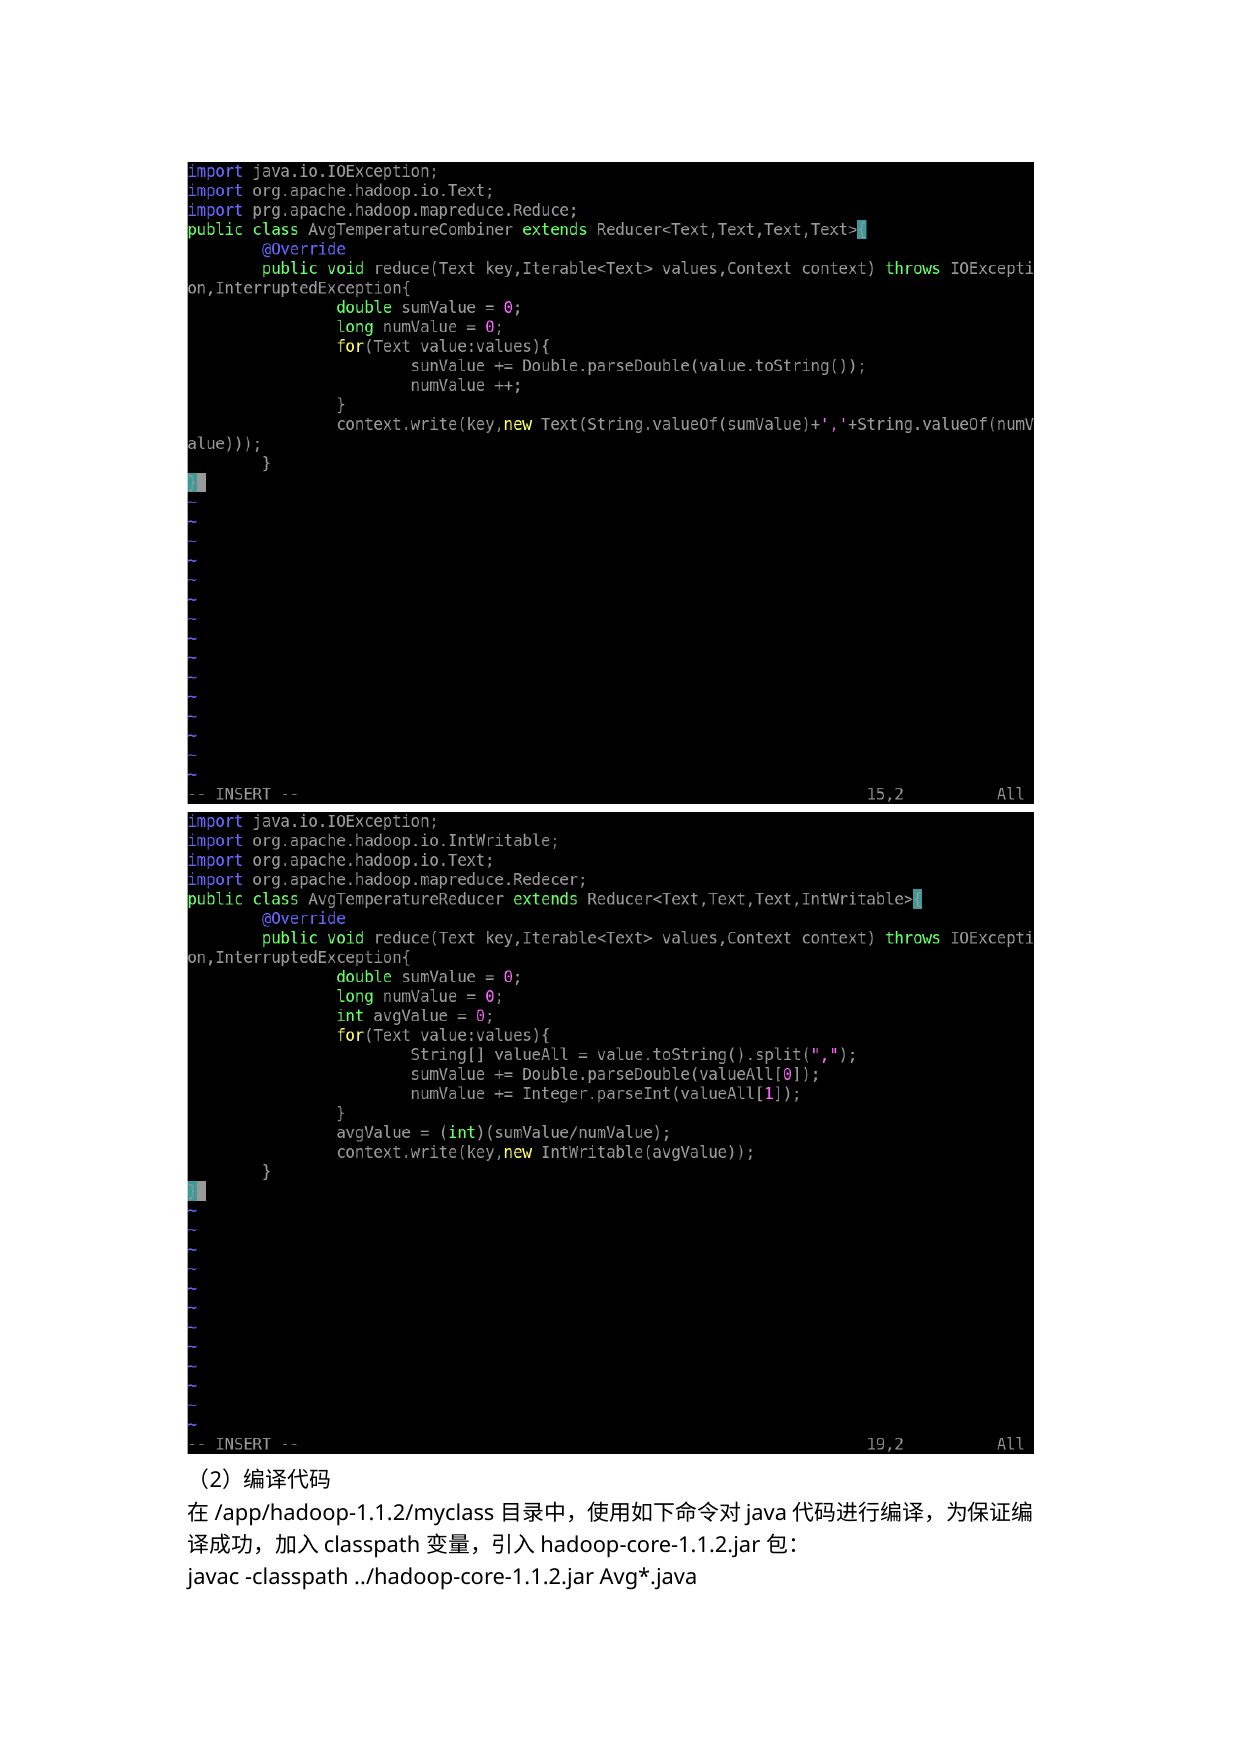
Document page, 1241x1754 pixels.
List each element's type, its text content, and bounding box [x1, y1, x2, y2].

text （2）编译代码 [187, 1461, 1053, 1494]
text javac -classpath ../hadoop-core-1.1.2.jar Avg*.java [187, 1559, 1053, 1592]
text 在 /app/hadoop-1.1.2/myclass 目录中，使用如下命令对 java 代码进行编译，为保证编译成功，加入 classpath 变量，引入 hadoop-core-1.1.2.jar 包： [187, 1494, 1053, 1559]
picture [187, 162, 1053, 811]
picture [187, 812, 1053, 1461]
